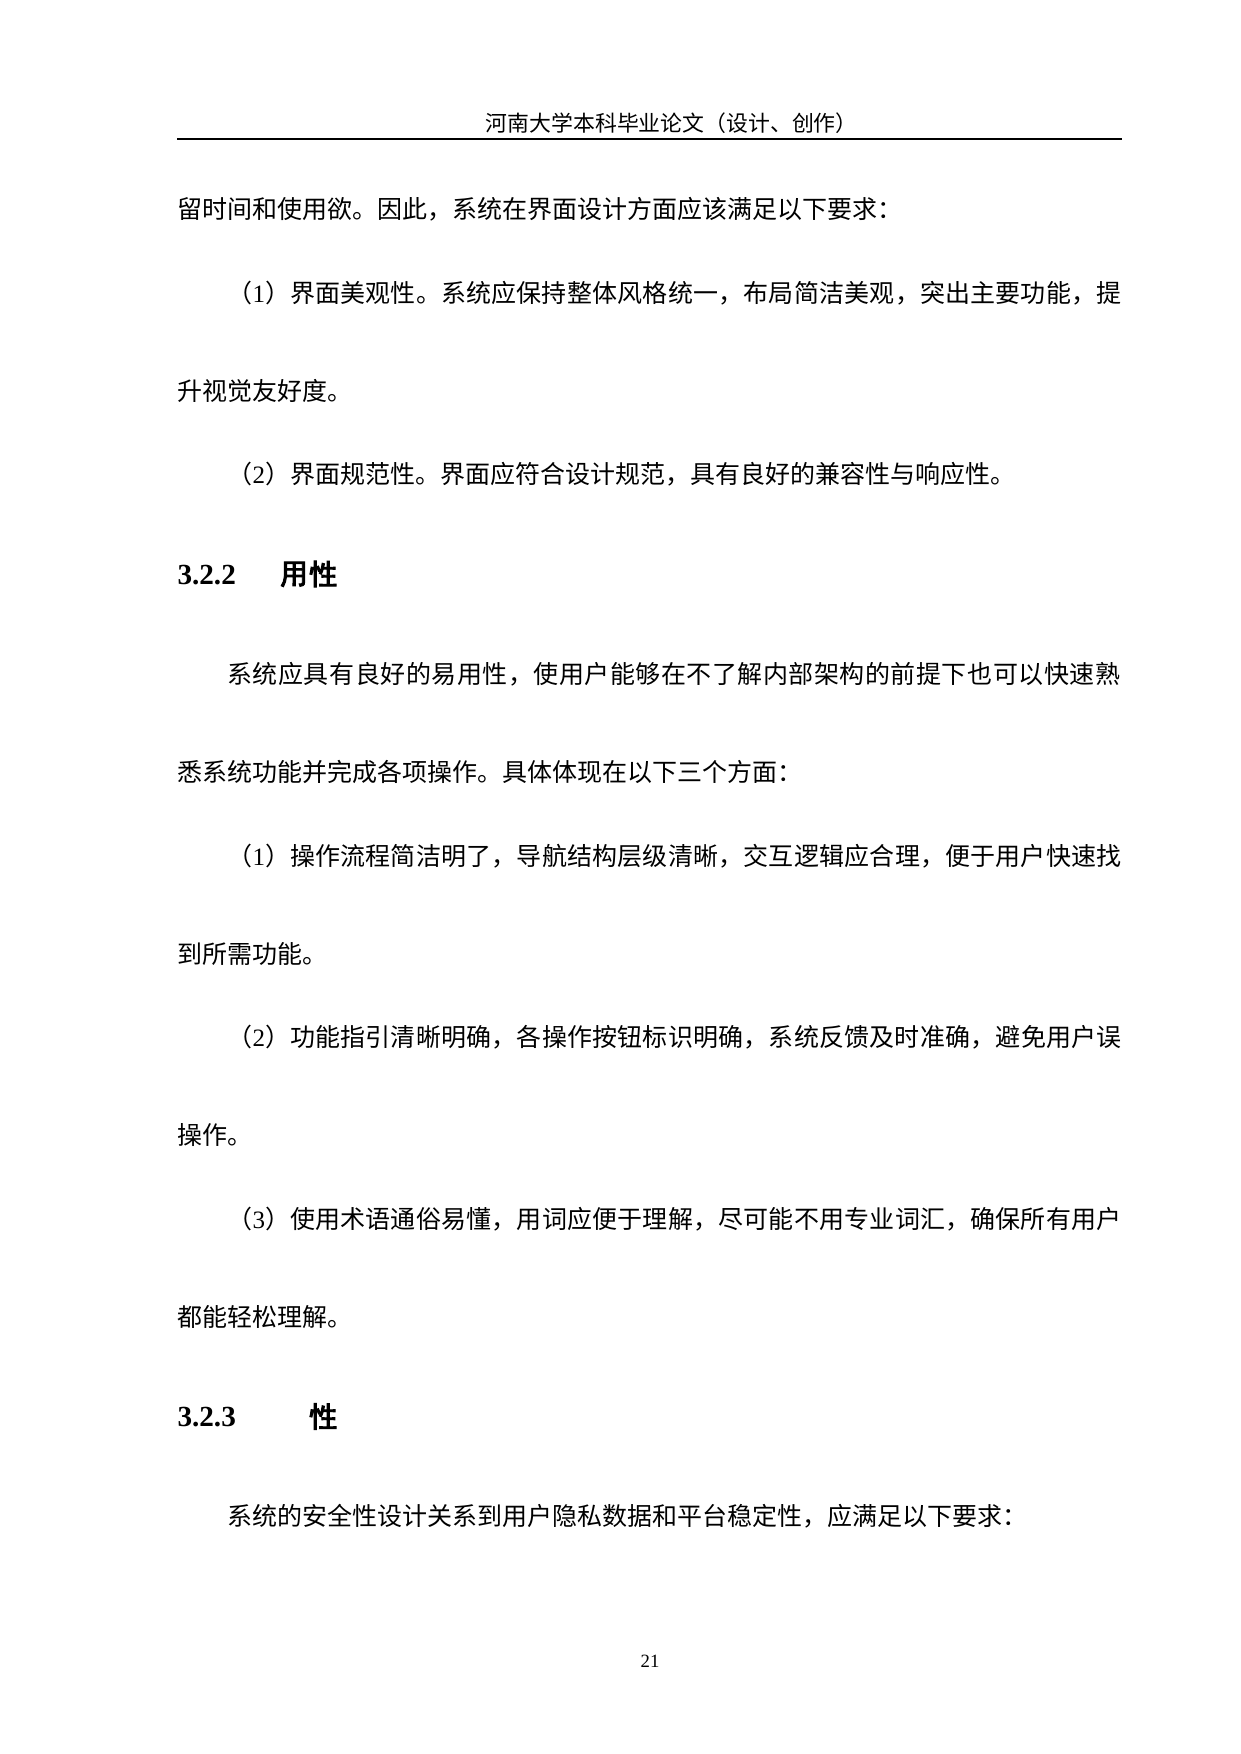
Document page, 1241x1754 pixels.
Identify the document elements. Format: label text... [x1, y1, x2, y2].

list 操作流程简洁明了，导航结构层级清晰，交互逻辑应合理，便于用户快速找到所需功能。 [177, 821, 1122, 985]
list 界面规范性。界面应符合设计规范，具有良好的兼容性与响应性。 [177, 440, 1122, 506]
subtitle 3.2.2 易用性 [177, 540, 1122, 606]
list 功能指引清晰明确，各操作按钮标识明确，系统反馈及时准确，避免用户误操作。 [177, 1003, 1122, 1167]
text 系统应具有良好的易用性，使用户能够在不了解内部架构的前提下也可以快速熟悉系统功能并完成各项操作。具体体现在以下三个方面： [177, 640, 1122, 803]
list 使用术语通俗易懂，用词应便于理解，尽可能不用专业词汇，确保所有用户都能轻松理解。 [177, 1185, 1122, 1348]
text 系统的安全性设计关系到用户隐私数据和平台稳定性，应满足以下要求： [177, 1482, 1122, 1548]
subtitle 3.2.3 安全性 [177, 1383, 1122, 1448]
text 良好的界面设计有助于提升用户对该系统的好感度，进而增加用户在系统内的驻留时间和使用欲。因此，系统在界面设计方面应该满足以下要求： [177, 175, 1122, 241]
list 界面美观性。系统应保持整体风格统一，布局简洁美观，突出主要功能，提升视觉友好度。 [177, 259, 1122, 422]
